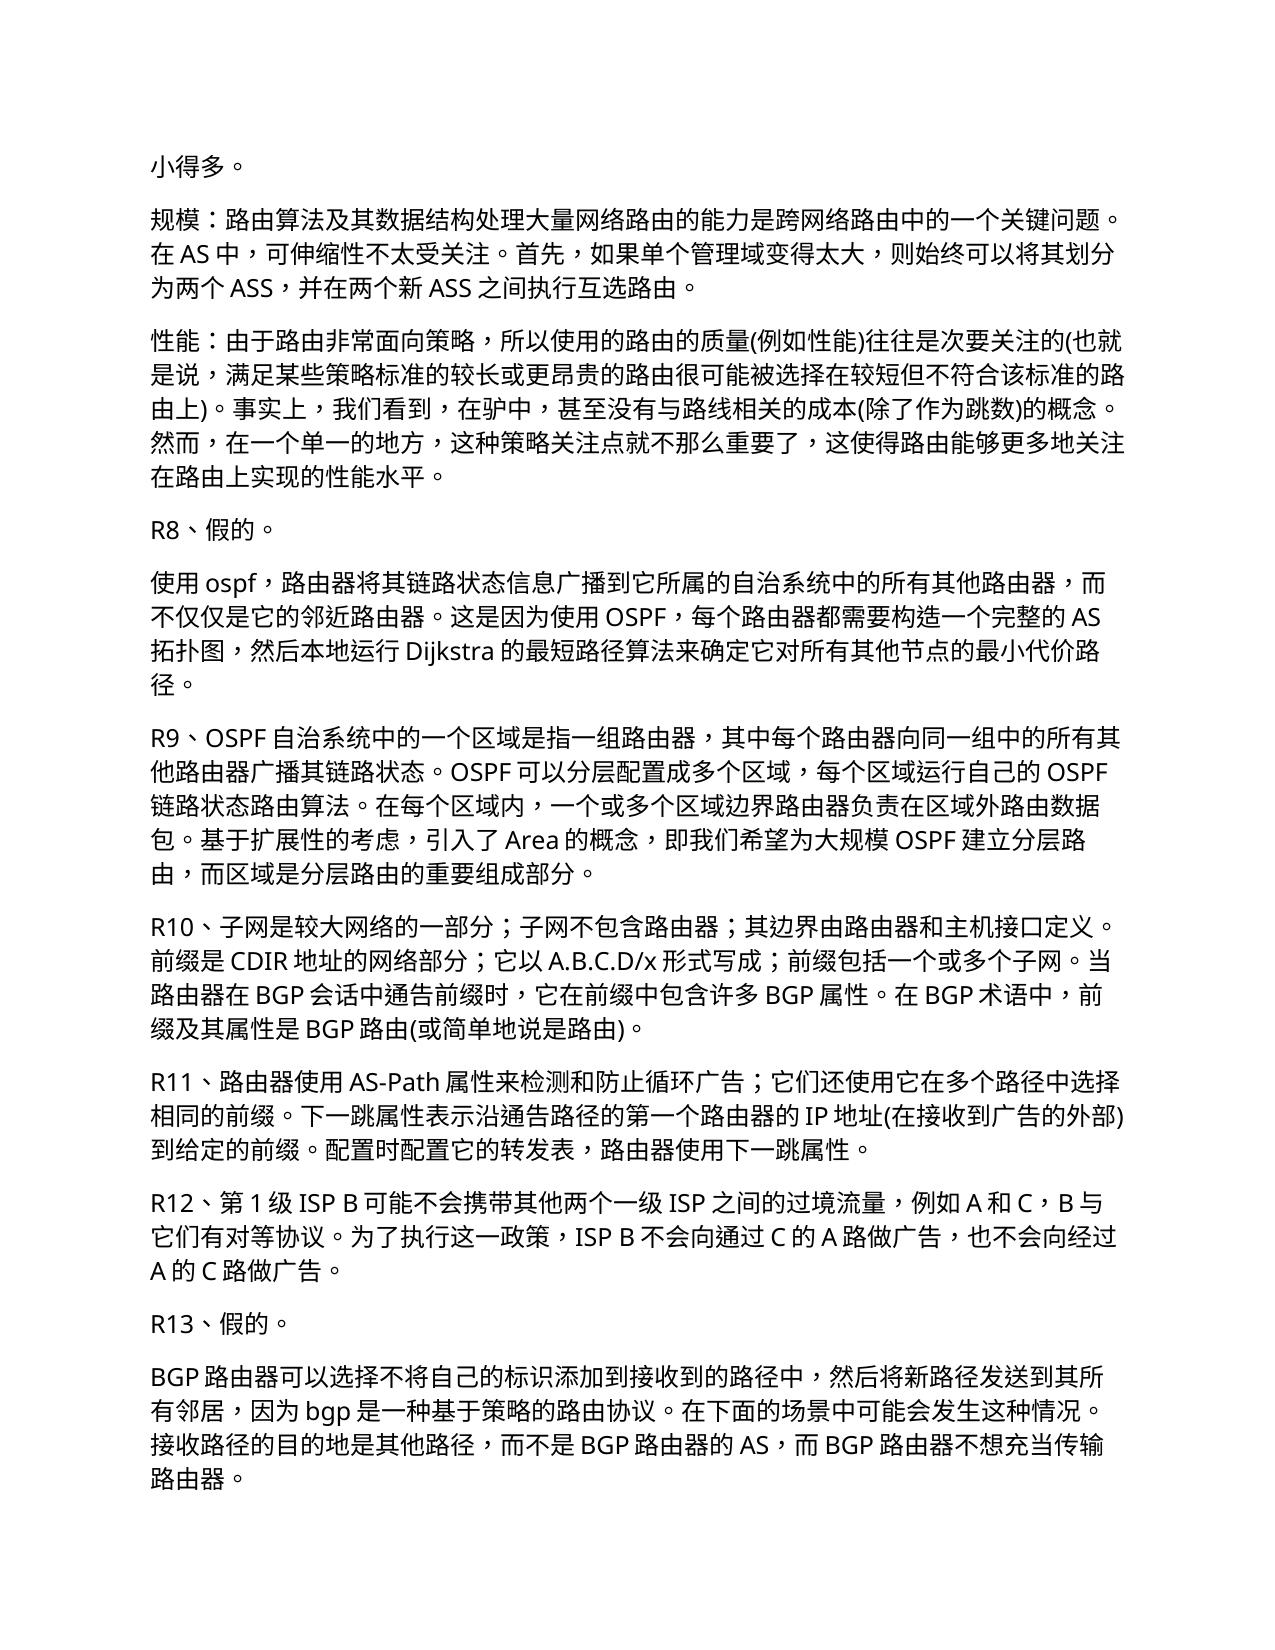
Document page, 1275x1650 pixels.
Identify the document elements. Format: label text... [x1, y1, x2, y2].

text R12、第1级ISP B可能不会携带其他两个一级ISP之间的过境流量，例如A和C，B与它们有对等协议。为了执行这一政策，ISP B不会向通过C的A路做广告，也不会向经过A的C路做广告。 [150, 1186, 1125, 1288]
text R13、假的。 [150, 1307, 1125, 1341]
text BGP路由器可以选择不将自己的标识添加到接收到的路径中，然后将新路径发送到其所有邻居，因为bgp是一种基于策略的路由协议。在下面的场景中可能会发生这种情况。接收路径的目的地是其他路径，而不是BGP路由器的AS，而BGP路由器不想充当传输路由器。 [150, 1359, 1125, 1496]
text R10、子网是较大网络的一部分；子网不包含路由器；其边界由路由器和主机接口定义。前缀是CDIR地址的网络部分；它以A.B.C.D/x形式写成；前缀包括一个或多个子网。当路由器在BGP会话中通告前缀时，它在前缀中包含许多BGP属性。在BGP术语中，前缀及其属性是BGP路由(或简单地说是路由)。 [150, 910, 1125, 1046]
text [150, 150, 1125, 184]
text 规模：路由算法及其数据结构处理大量网络路由的能力是跨网络路由中的一个关键问题。在AS中，可伸缩性不太受关注。首先，如果单个管理域变得太大，则始终可以将其划分为两个ASS，并在两个新ASS之间执行互选路由。 [150, 203, 1125, 305]
text 使用ospf，路由器将其链路状态信息广播到它所属的自治系统中的所有其他路由器，而不仅仅是它的邻近路由器。这是因为使用OSPF，每个路由器都需要构造一个完整的AS拓扑图，然后本地运行Dijkstra的最短路径算法来确定它对所有其他节点的最小代价路径。 [150, 566, 1125, 702]
text 性能：由于路由非常面向策略，所以使用的路由的质量(例如性能)往往是次要关注的(也就是说，满足某些策略标准的较长或更昂贵的路由很可能被选择在较短但不符合该标准的路由上)。事实上，我们看到，在驴中，甚至没有与路线相关的成本(除了作为跳数)的概念。然而，在一个单一的地方，这种策略关注点就不那么重要了，这使得路由能够更多地关注在路由上实现的性能水平。 [150, 324, 1125, 494]
text R9、OSPF自治系统中的一个区域是指一组路由器，其中每个路由器向同一组中的所有其他路由器广播其链路状态。OSPF可以分层配置成多个区域，每个区域运行自己的OSPF链路状态路由算法。在每个区域内，一个或多个区域边界路由器负责在区域外路由数据包。基于扩展性的考虑，引入了Area的概念，即我们希望为大规模OSPF建立分层路由，而区域是分层路由的重要组成部分。 [150, 721, 1125, 891]
text R11、路由器使用AS-Path属性来检测和防止循环广告；它们还使用它在多个路径中选择相同的前缀。下一跳属性表示沿通告路径的第一个路由器的IP地址(在接收到广告的外部)到给定的前缀。配置时配置它的转发表，路由器使用下一跳属性。 [150, 1065, 1125, 1167]
text R8、假的。 [150, 513, 1125, 547]
